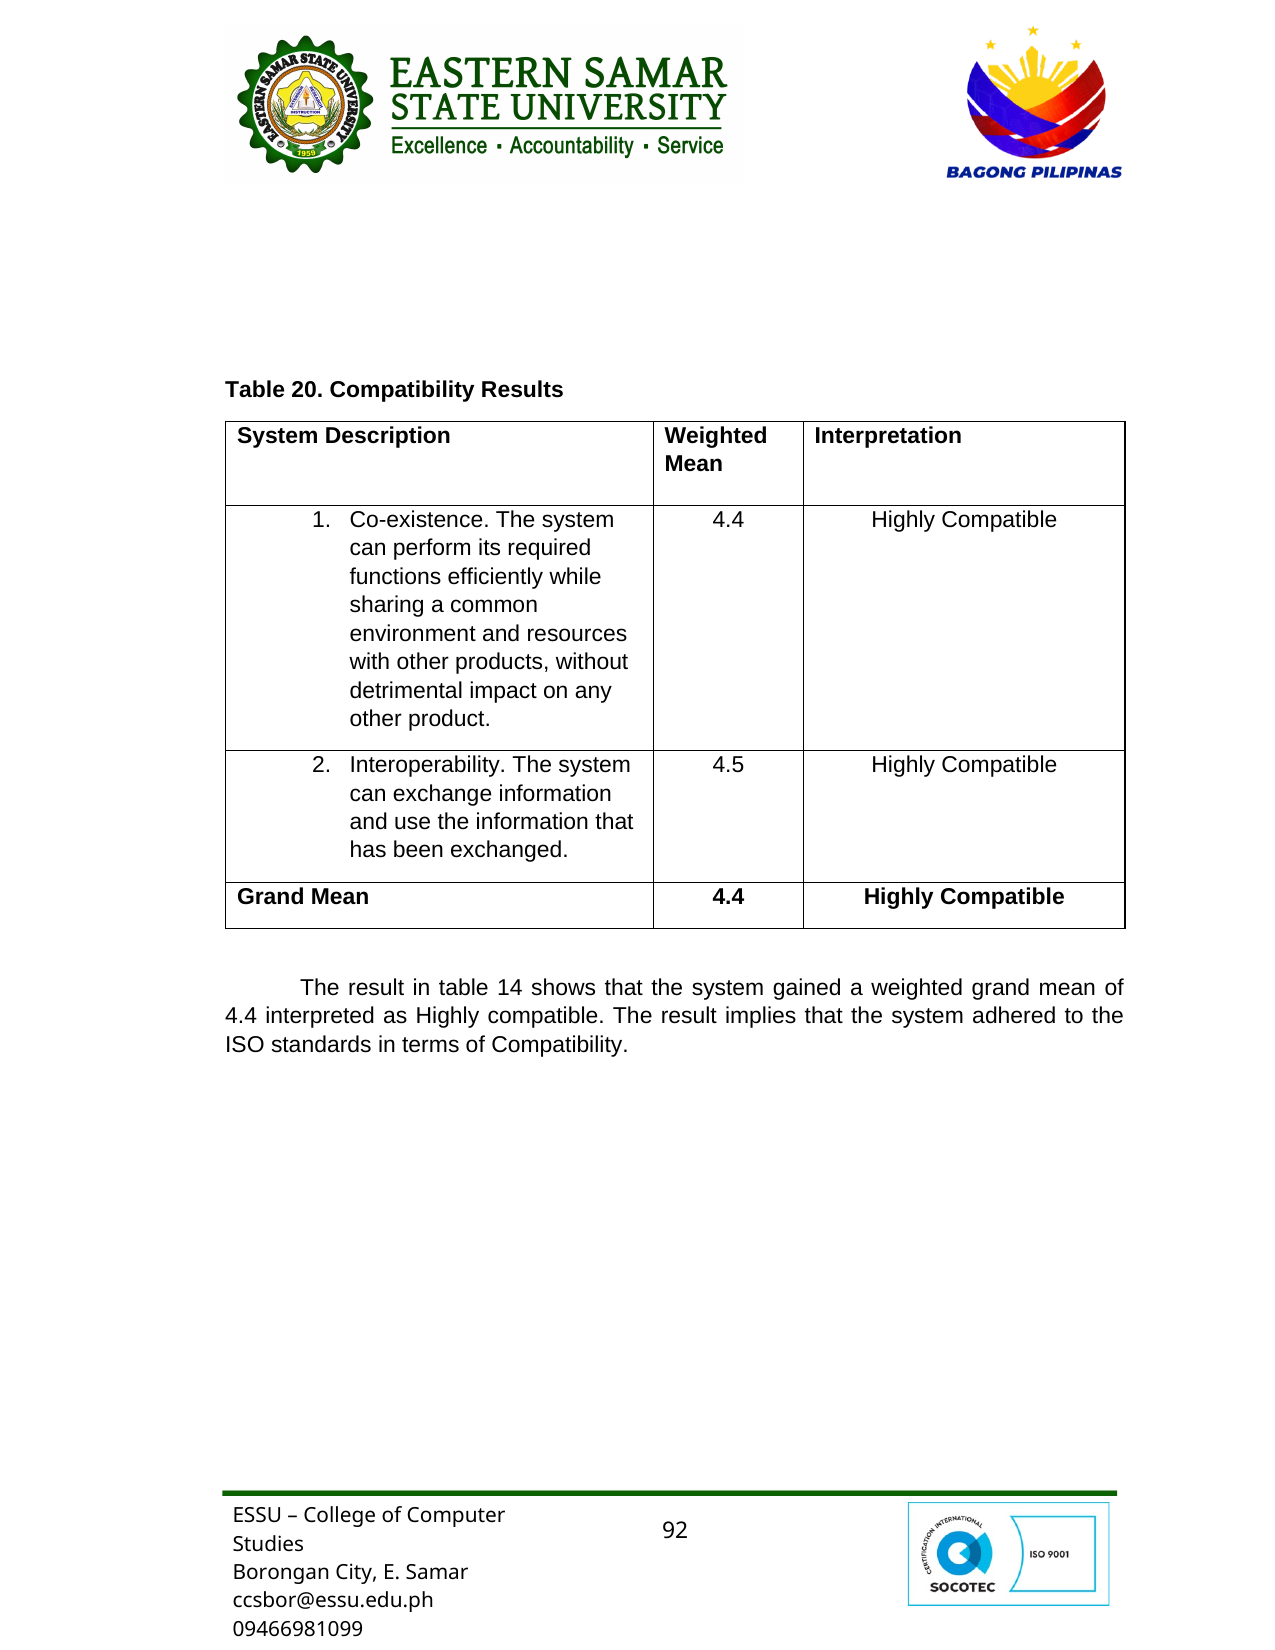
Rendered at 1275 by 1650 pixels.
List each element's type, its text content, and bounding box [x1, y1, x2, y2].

table_cell Highly Compatible [804, 751, 1124, 882]
text Table 20. Compatibility Results [225, 376, 1125, 402]
table_cell 4.5 [654, 751, 803, 882]
picture [225, 24, 743, 184]
picture [907, 1502, 1110, 1604]
table_cell 4.4 [654, 883, 803, 928]
table_cell 4.4 [654, 506, 803, 750]
table_cell Co-existence. The system can perform its required functions efficiently while sharing a common environment and resources with other products, without detrimental impact on any other product. [226, 506, 653, 750]
table_header System Description [226, 422, 653, 505]
table_cell Highly Compatible [804, 883, 1124, 928]
picture [222, 1488, 1118, 1498]
picture [941, 22, 1125, 182]
table_header Weighted Mean [654, 422, 803, 505]
table_cell Highly Compatible [804, 506, 1124, 750]
text The result in table 14 shows that the system gained a weighted grand mean of 4.4 interpreted as Highly compatible. The result implies that the system adhered to the ISO standards in terms of Compatibility. [225, 974, 1125, 1057]
table_header Interpretation [804, 422, 1124, 505]
table_cell Interoperability. The system can exchange information and use the information that has been exchanged. [226, 751, 653, 882]
table_cell Grand Mean [226, 883, 653, 928]
